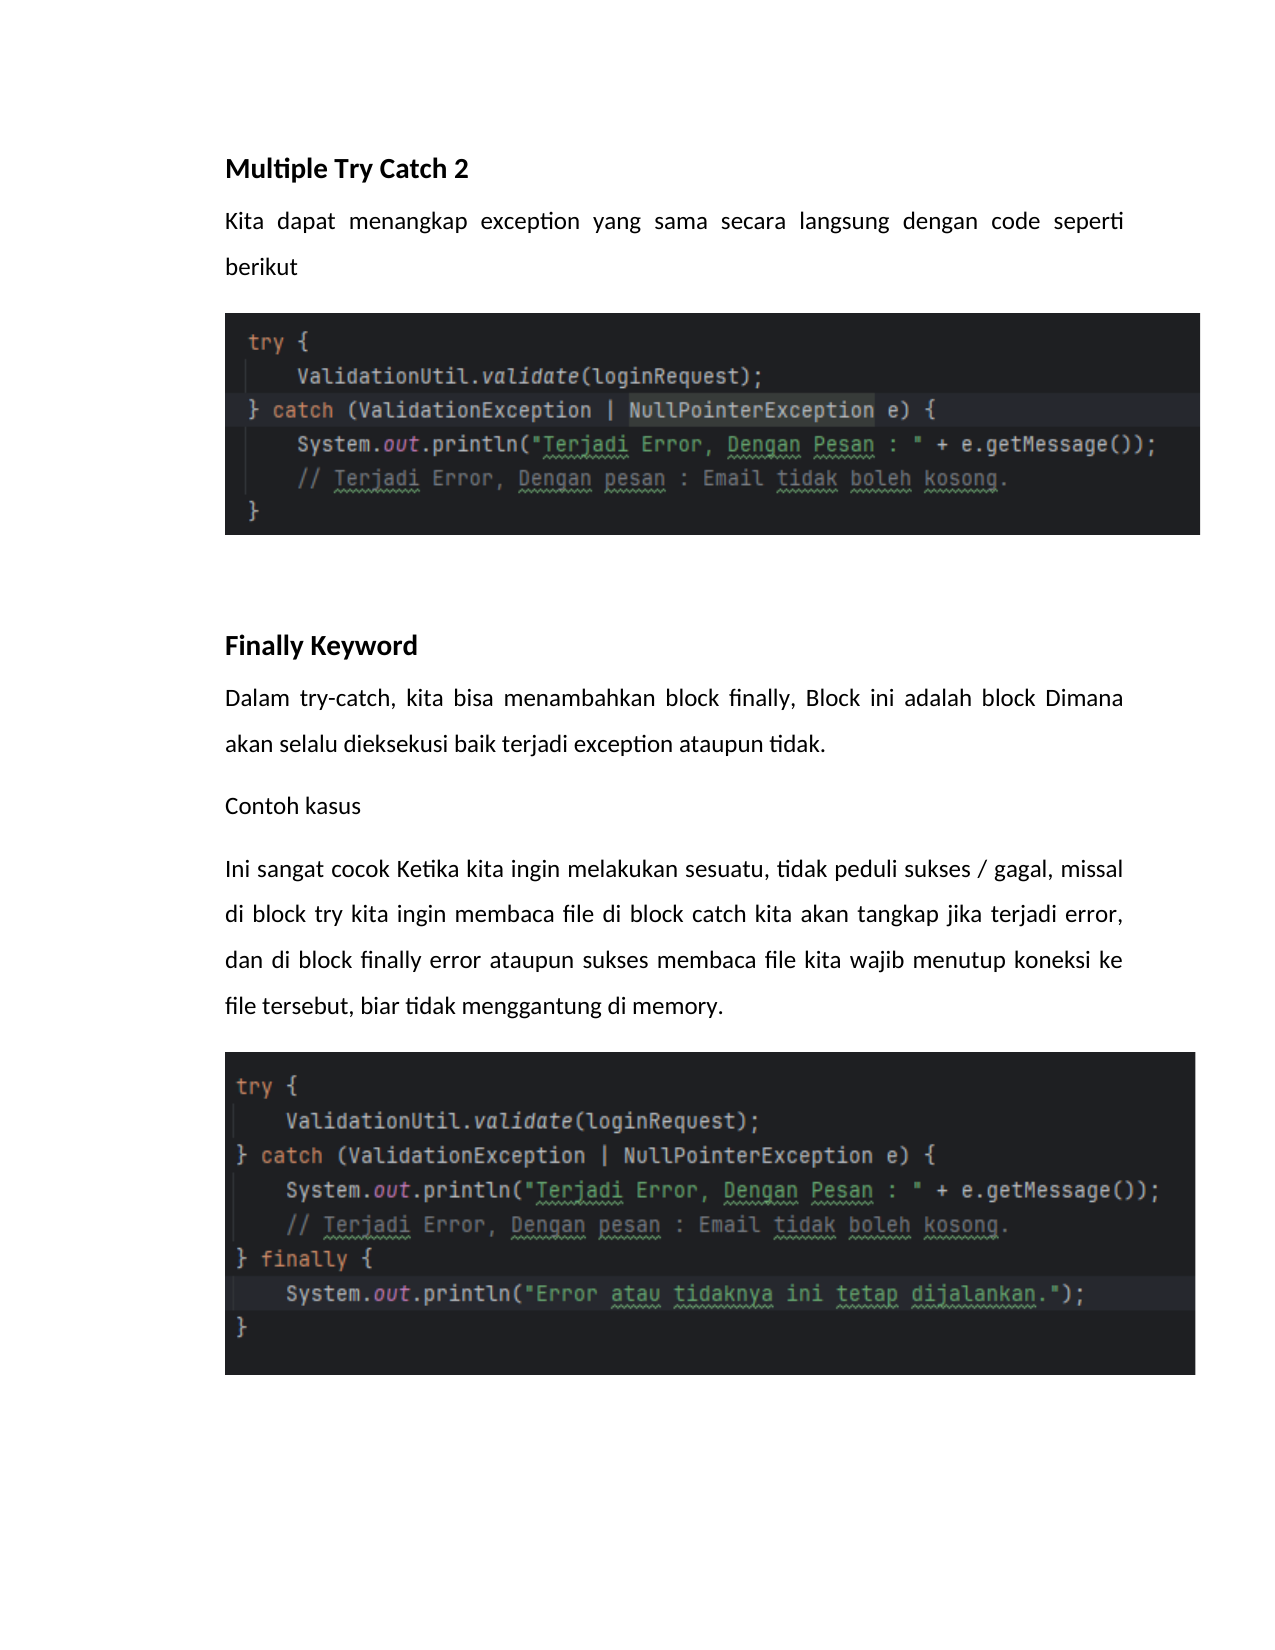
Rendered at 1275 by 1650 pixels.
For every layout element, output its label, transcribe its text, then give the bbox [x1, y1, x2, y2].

text Dalam try-catch, kita bisa menambahkan block finally, Block ini adalah block Dimana akan selalu dieksekusi baik terjadi exception ataupun tidak. [225, 682, 1125, 759]
subtitle Multiple Try Catch 2 [150, 150, 1125, 186]
picture [225, 313, 1200, 535]
picture [225, 1052, 1196, 1375]
text Kita dapat menangkap exception yang sama secara langsung dengan code seperti berikut [225, 205, 1125, 281]
text Ini sangat cocok Ketika kita ingin melakukan sesuatu, tidak peduli sukses / gagal, missal di block try kita ingin membaca file di block catch kita akan tangkap jika terjadi error, dan di block finally error ataupun sukses membaca file kita wajib menutup koneksi ke file tersebut, biar tidak menggantung di memory. [225, 853, 1125, 1021]
text Contoh kasus [225, 791, 1125, 821]
subtitle Finally Keyword [150, 627, 1125, 663]
